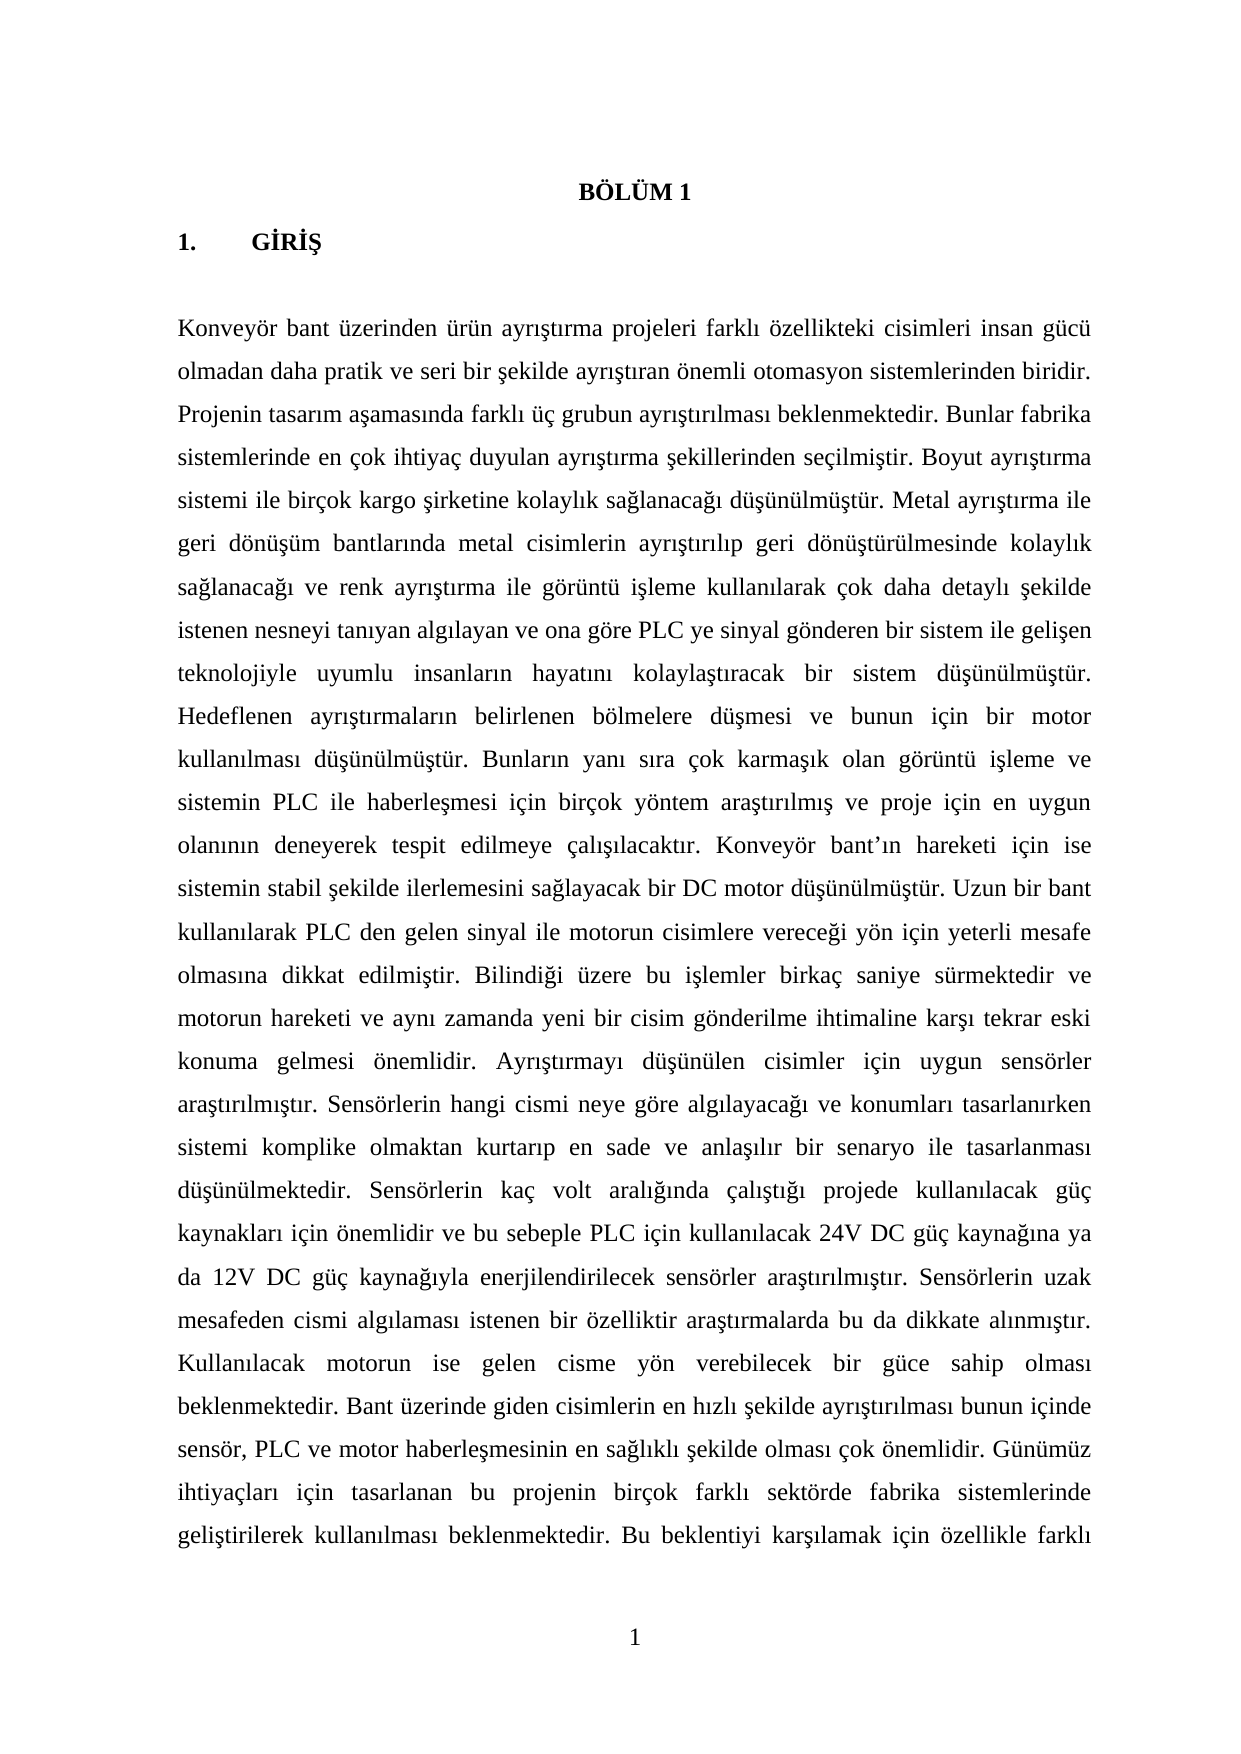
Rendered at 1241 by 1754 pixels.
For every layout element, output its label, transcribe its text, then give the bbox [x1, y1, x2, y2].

subtitle BÖLÜM 1 [177, 177, 1092, 206]
subtitle GİRİŞ [177, 227, 1092, 255]
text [177, 313, 1092, 1549]
